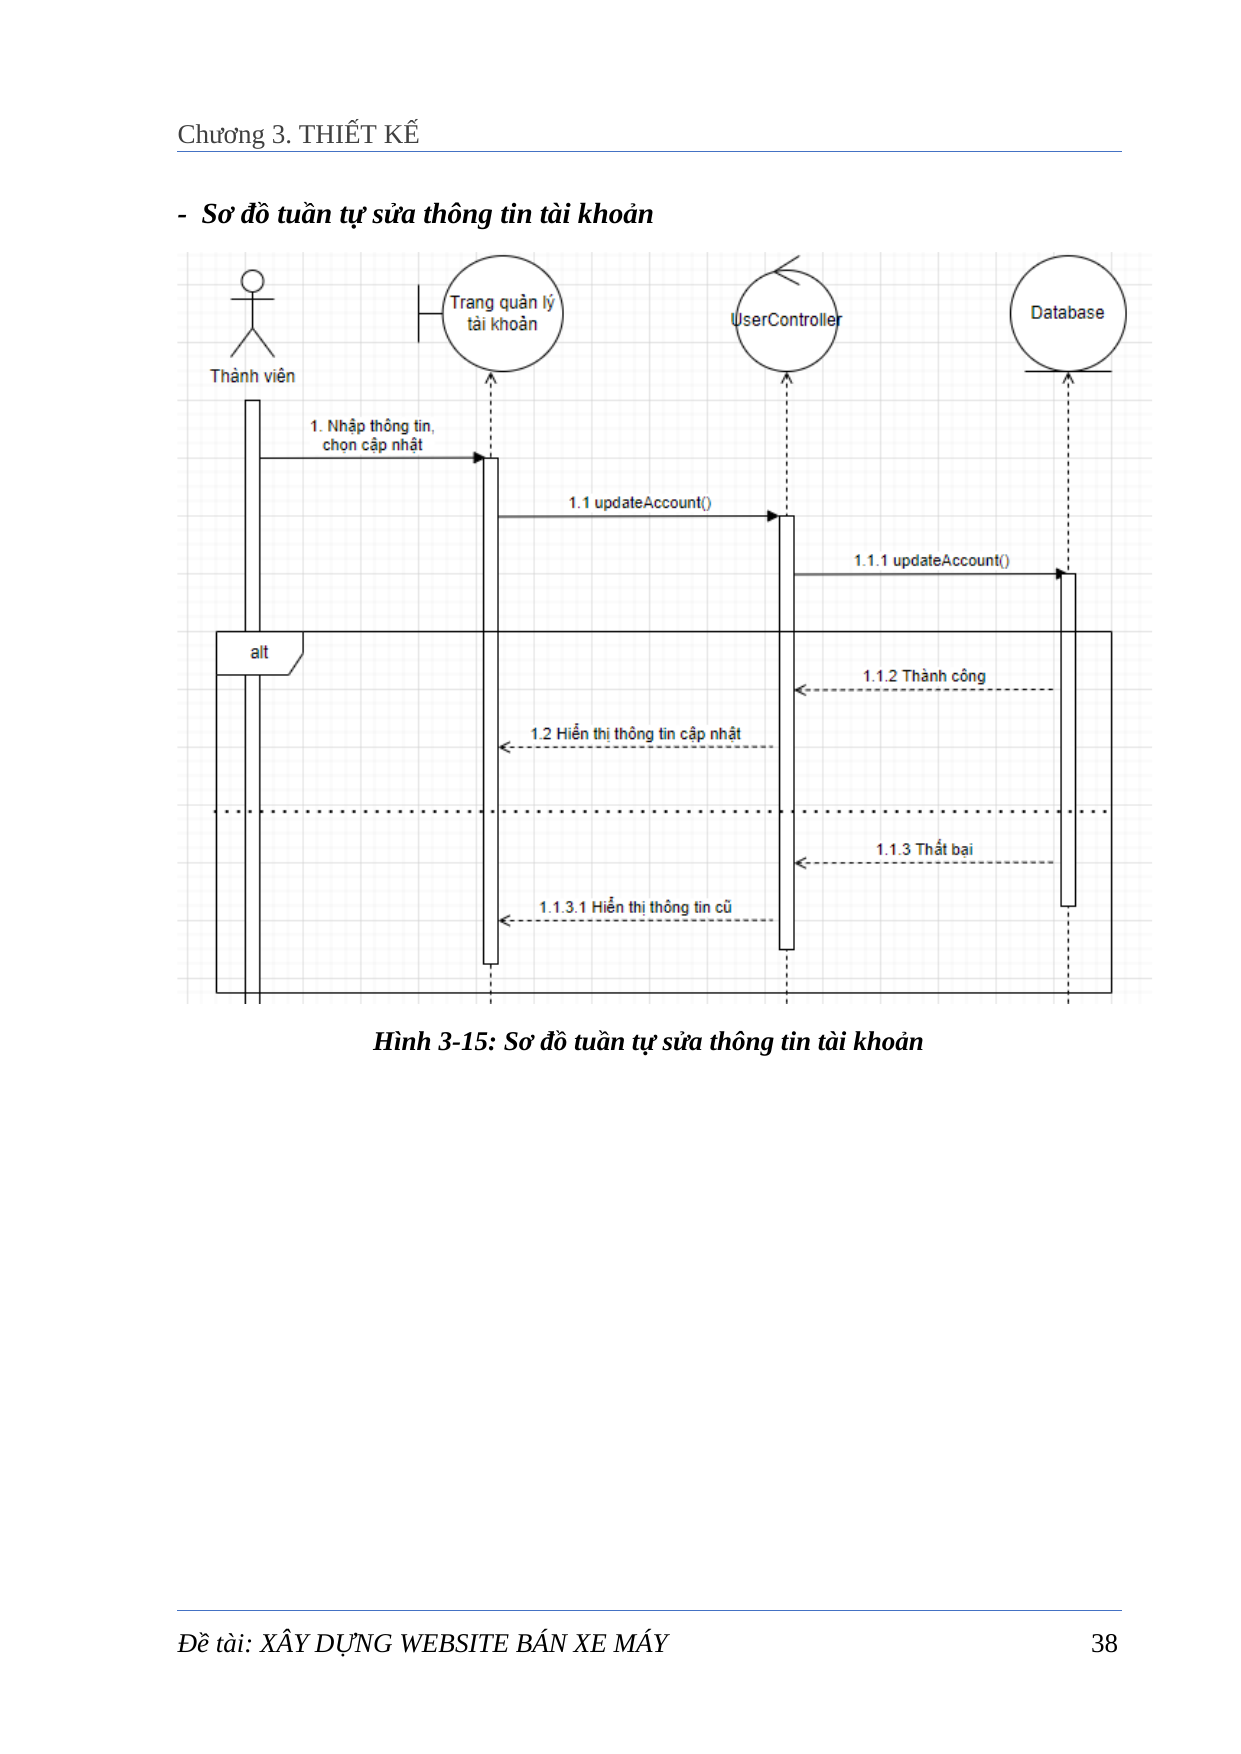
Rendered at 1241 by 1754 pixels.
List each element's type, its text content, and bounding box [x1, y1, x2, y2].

text - Sơ đồ tuần tự sửa thông tin tài khoản [177, 196, 1122, 229]
text Hình 3-15: Sơ đồ tuần tự sửa thông tin tài khoản [177, 1025, 1122, 1056]
picture [177, 252, 1153, 1004]
